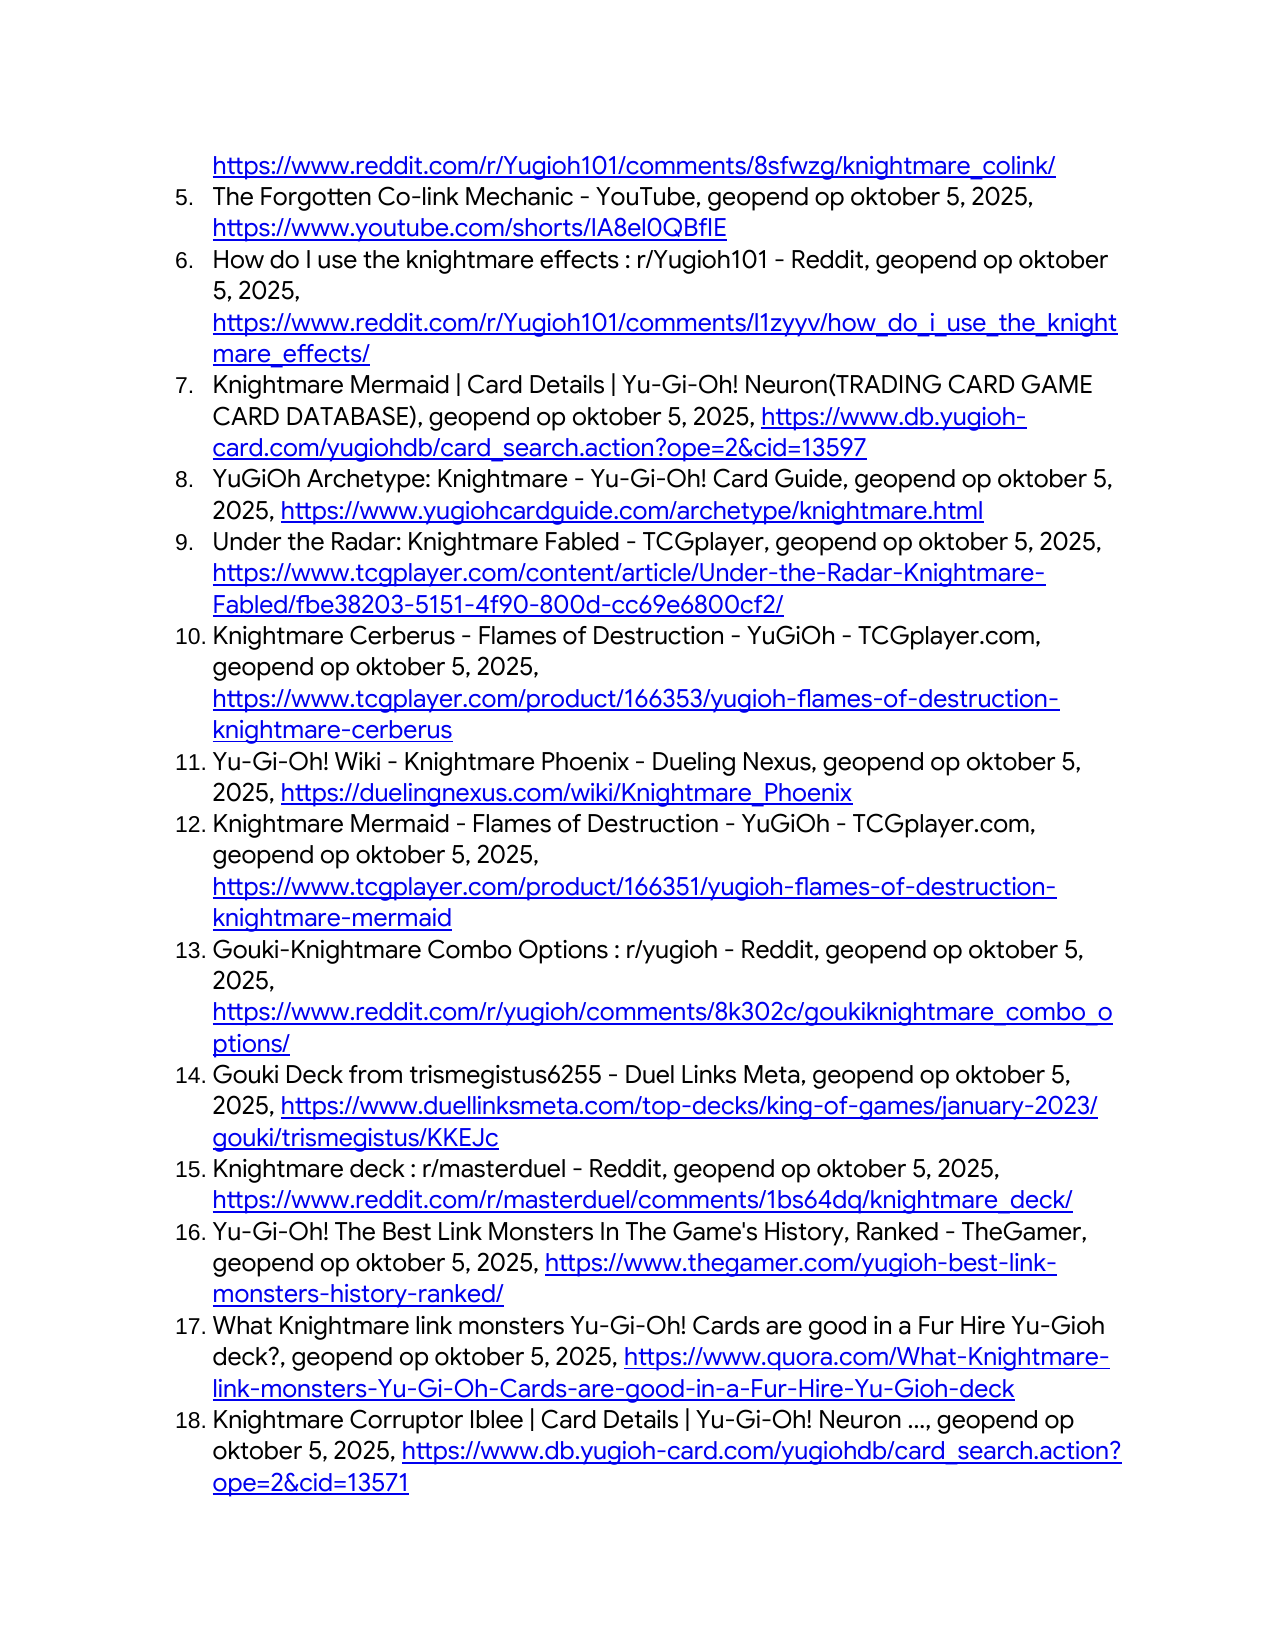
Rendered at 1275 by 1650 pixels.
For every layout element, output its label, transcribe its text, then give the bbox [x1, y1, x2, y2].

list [175, 150, 1125, 181]
list Gouki-Knightmare Combo Options : r/yugioh - Reddit, geopend op oktober 5, 2025, https://www.reddit.com/r/yugioh/comments/8k302c/goukiknightmare_combo_options/ [175, 934, 1125, 1059]
list Yu-Gi-Oh! Wiki - Knightmare Phoenix - Dueling Nexus, geopend op oktober 5, 2025, https://duelingnexus.com/wiki/Knightmare_Phoenix [175, 746, 1125, 808]
list Knightmare Mermaid | Card Details | Yu-Gi-Oh! Neuron(TRADING CARD GAME CARD DATABASE), geopend op oktober 5, 2025, https://www.db.yugioh-card.com/yugiohdb/card_search.action?ope=2&cid=13597 [175, 369, 1125, 463]
list Knightmare Mermaid - Flames of Destruction - YuGiOh - TCGplayer.com, geopend op oktober 5, 2025, https://www.tcgplayer.com/product/166351/yugioh-flames-of-destruction-knightmare-mermaid [175, 808, 1125, 934]
list Knightmare deck : r/masterduel - Reddit, geopend op oktober 5, 2025, https://www.reddit.com/r/masterduel/comments/1bs64dq/knightmare_deck/ [175, 1153, 1125, 1216]
list YuGiOh Archetype: Knightmare - Yu-Gi-Oh! Card Guide, geopend op oktober 5, 2025, https://www.yugiohcardguide.com/archetype/knightmare.html [175, 463, 1125, 526]
list Gouki Deck from trismegistus6255 - Duel Links Meta, geopend op oktober 5, 2025, https://www.duellinksmeta.com/top-decks/king-of-games/january-2023/gouki/trismegistus/KKEJc [175, 1059, 1125, 1153]
list Under the Radar: Knightmare Fabled - TCGplayer, geopend op oktober 5, 2025, https://www.tcgplayer.com/content/article/Under-the-Radar-Knightmare-Fabled/fbe38203-5151-4f90-800d-cc69e6800cf2/ [175, 526, 1125, 620]
list What Knightmare link monsters Yu-Gi-Oh! Cards are good in a Fur Hire Yu-Gioh deck?, geopend op oktober 5, 2025, https://www.quora.com/What-Knightmare-link-monsters-Yu-Gi-Oh-Cards-are-good-in-a-Fur-Hire-Yu-Gioh-deck [175, 1310, 1125, 1404]
list Knightmare Corruptor Iblee | Card Details | Yu-Gi-Oh! Neuron ..., geopend op oktober 5, 2025, https://www.db.yugioh-card.com/yugiohdb/card_search.action?ope=2&cid=13571 [175, 1404, 1125, 1498]
list How do I use the knightmare effects : r/Yugioh101 - Reddit, geopend op oktober 5, 2025, https://www.reddit.com/r/Yugioh101/comments/l1zyyv/how_do_i_use_the_knightmare_effects/ [175, 244, 1125, 369]
list Yu-Gi-Oh! The Best Link Monsters In The Game's History, Ranked - TheGamer, geopend op oktober 5, 2025, https://www.thegamer.com/yugioh-best-link-monsters-history-ranked/ [175, 1216, 1125, 1310]
list Knightmare Cerberus - Flames of Destruction - YuGiOh - TCGplayer.com, geopend op oktober 5, 2025, https://www.tcgplayer.com/product/166353/yugioh-flames-of-destruction-knightmare-cerberus [175, 620, 1125, 746]
list The Forgotten Co-link Mechanic - YouTube, geopend op oktober 5, 2025, https://www.youtube.com/shorts/IA8el0QBfIE [175, 181, 1125, 244]
